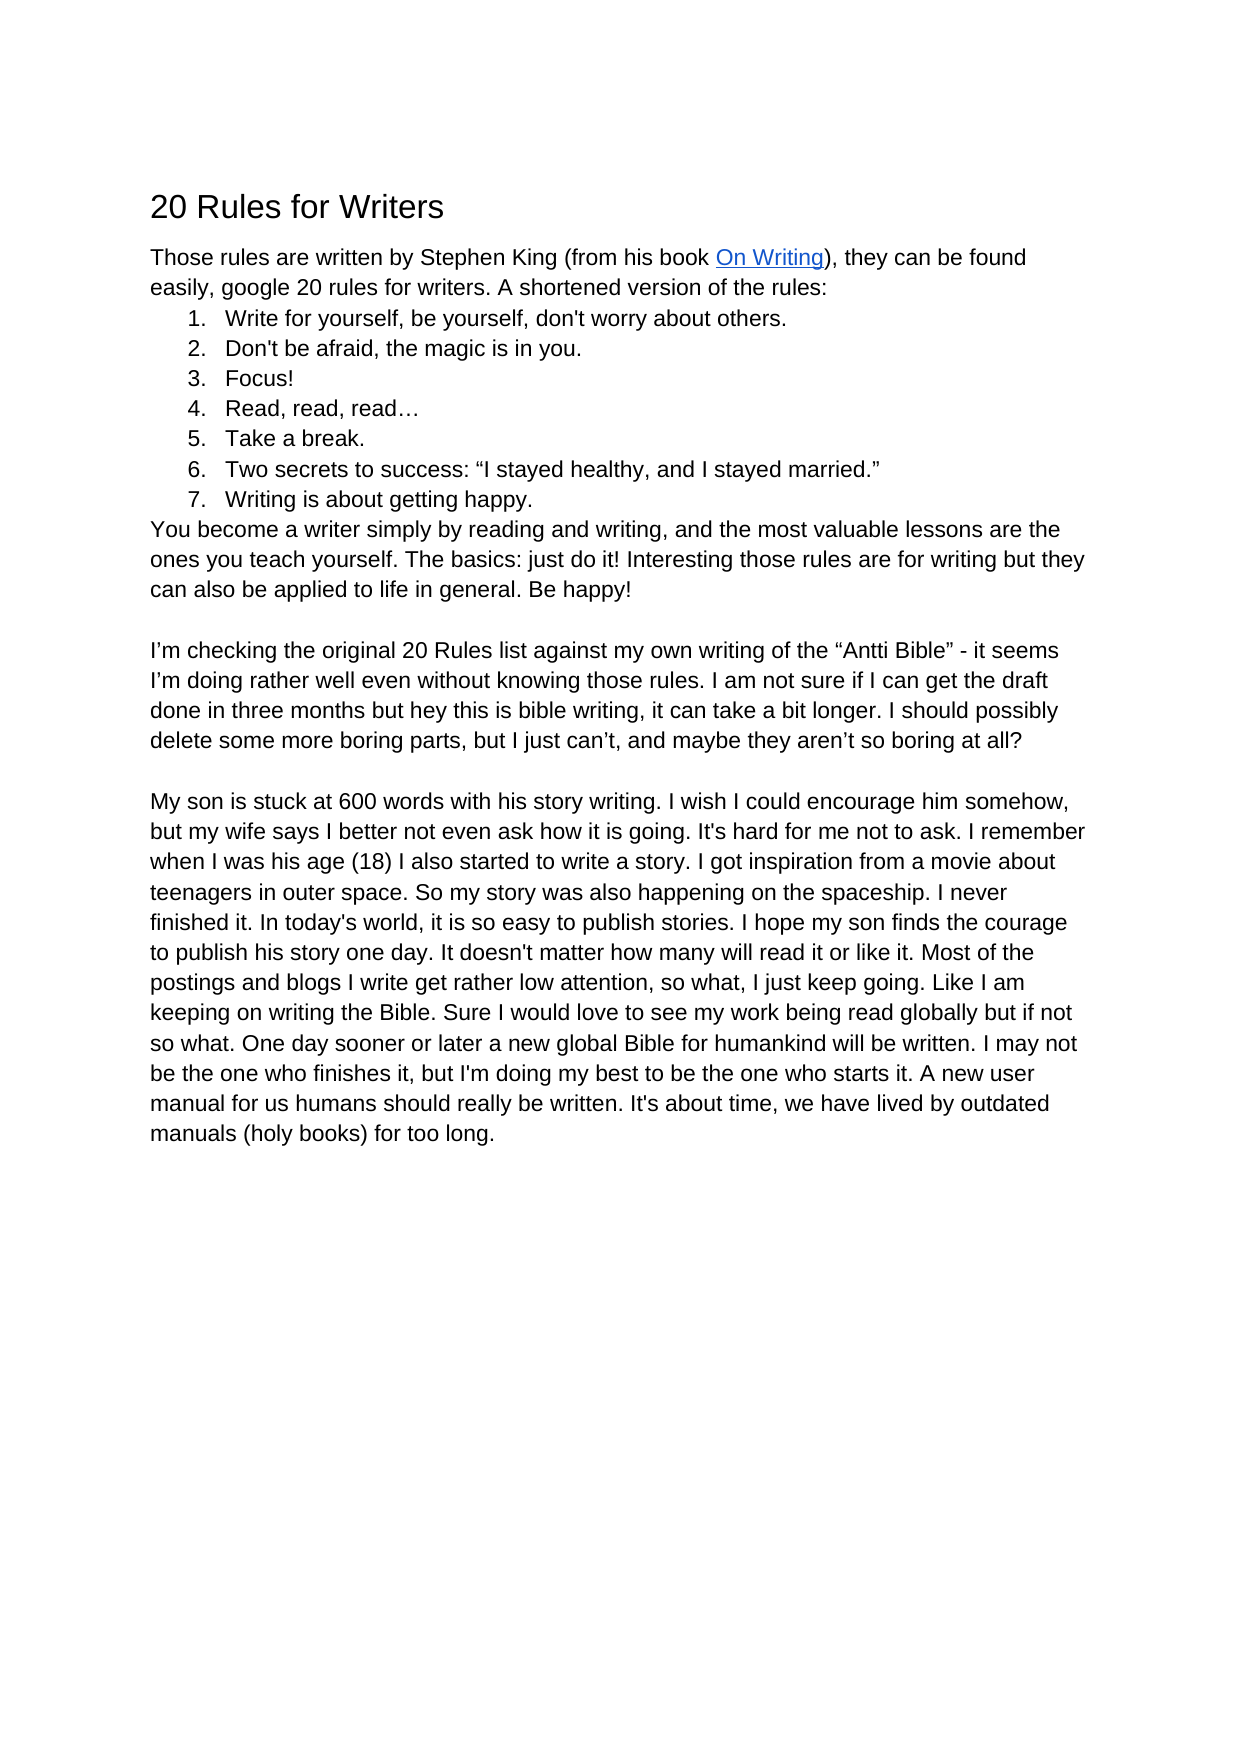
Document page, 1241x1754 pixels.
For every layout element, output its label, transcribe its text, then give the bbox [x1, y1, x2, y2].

list Write for yourself, be yourself, don't worry about others. [187, 304, 1090, 331]
list Don't be afraid, the magic is in you. [187, 335, 1090, 361]
text My son is stuck at 600 words with his story writing. I wish I could encourage him somehow, but my wife says I better not even ask how it is going. It's hard for me not to ask. I remember when I was his age (18) I also started to write a story. I got inspiration from a movie about teenagers in outer space. So my story was also happening on the spaceship. I never finished it. In today's world, it is so easy to publish stories. I hope my son finds the courage to publish his story one day. It doesn't matter how many will read it or like it. Most of the postings and blogs I write get rather low attention, so what, I just keep going. Like I am keeping on writing the Bible. Sure I would love to see my work being read globally but if not so what. One day sooner or later a new global Bible for humankind will be written. I may not be the one who finishes it, but I'm doing my best to be the one who starts it. A new user manual for us humans should really be written. It's about time, we have lived by outdated manuals (holy books) for too long. [150, 788, 1090, 1147]
text Those rules are written by Stephen King (from his book On Writing), they can be found easily, google 20 rules for writers. A shortened version of the rules: [150, 244, 1090, 301]
list Focus! [187, 365, 1090, 391]
text You become a writer simply by reading and writing, and the most valuable lessons are the ones you teach yourself. The basics: just do it! Interesting those rules are for writing but they can also be applied to life in general. Be happy! [150, 516, 1090, 603]
list Read, read, read… [187, 395, 1090, 422]
list Take a break. [187, 425, 1090, 452]
subtitle 20 Rules for Writers [150, 187, 1090, 226]
list Two secrets to success: “I stayed healthy, and I stayed married.” [187, 456, 1090, 482]
list Writing is about getting happy. [187, 486, 1090, 512]
text I’m checking the original 20 Rules list against my own writing of the “Antti Bible” - it seems I’m doing rather well even without knowing those rules. I am not sure if I can get the draft done in three months but hey this is bible writing, it can take a bit longer. I should possibly delete some more boring parts, but I just can’t, and maybe they aren’t so boring at all? [150, 637, 1090, 754]
